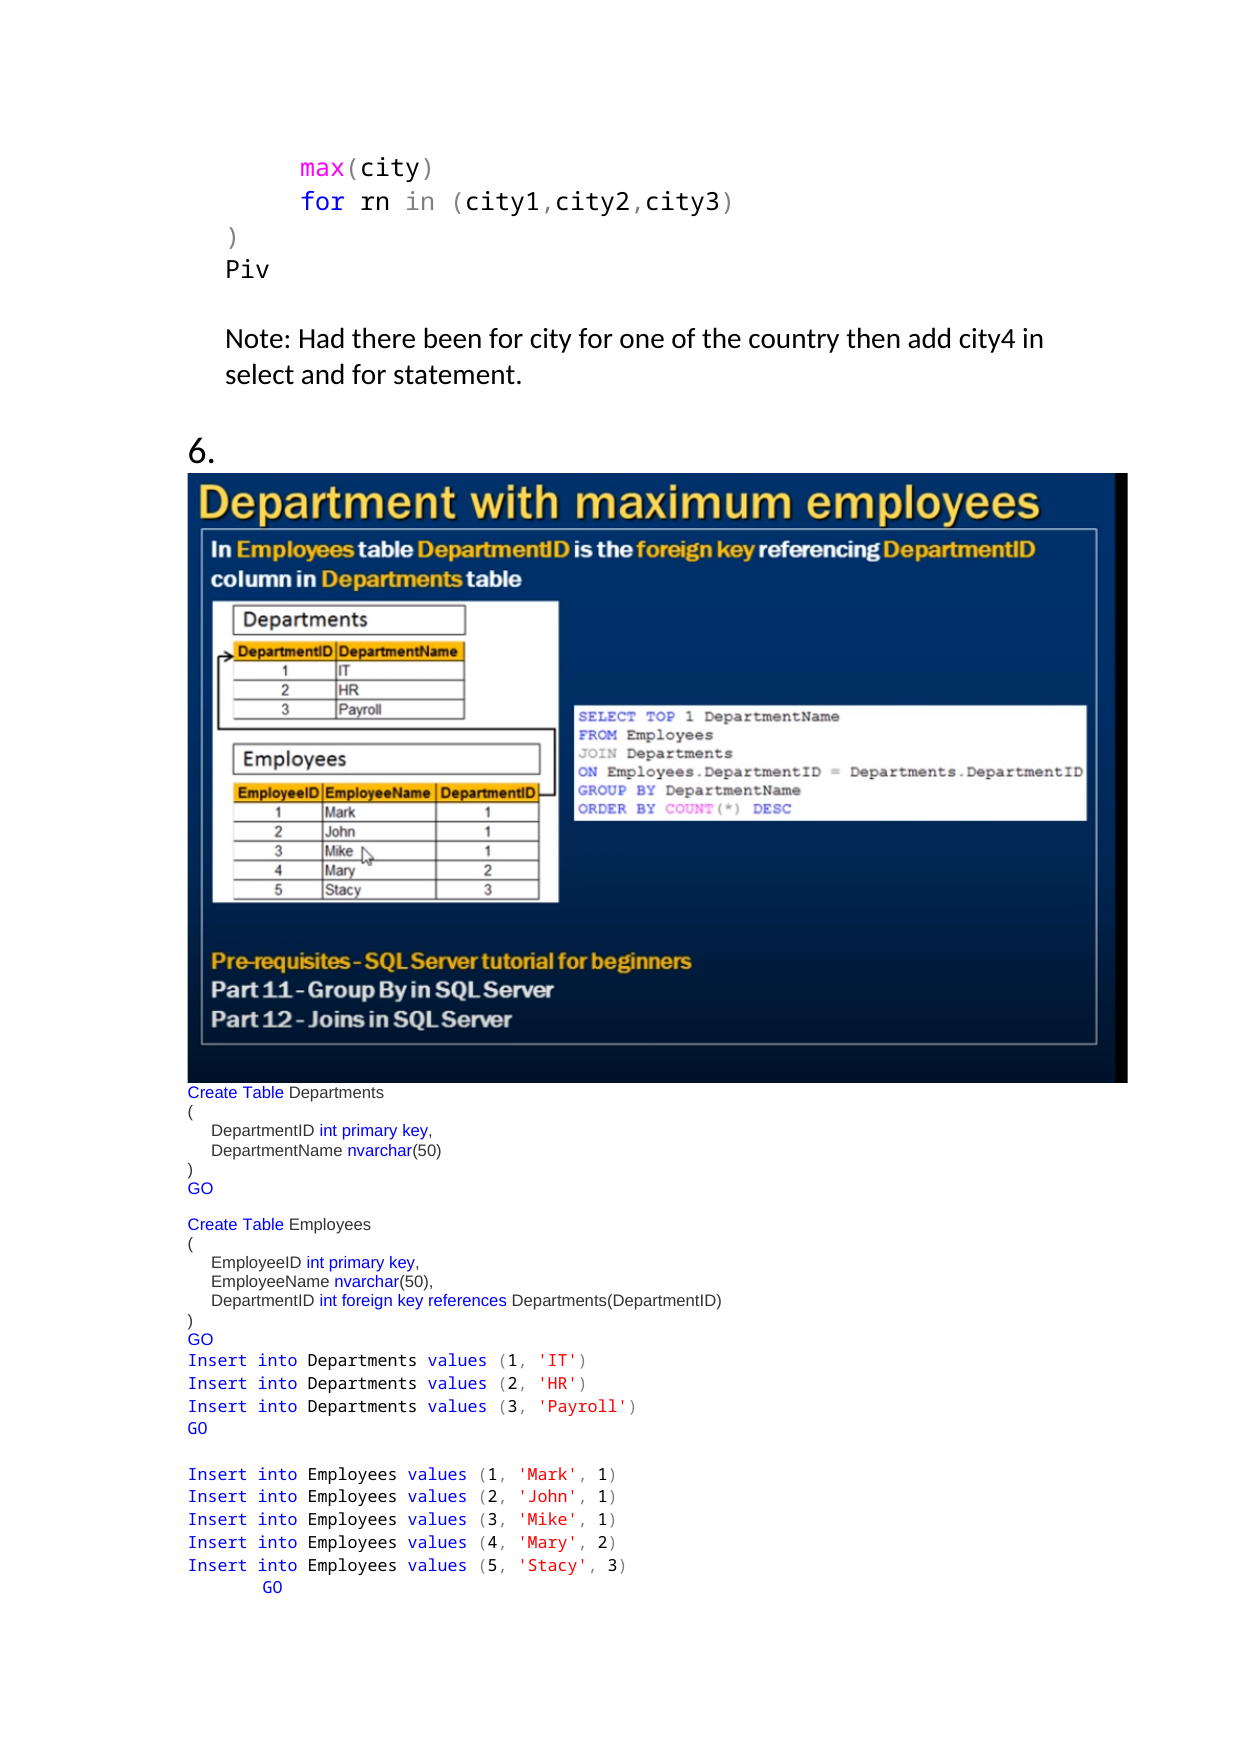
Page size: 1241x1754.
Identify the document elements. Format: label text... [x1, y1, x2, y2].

text ) [187, 1310, 1090, 1329]
picture [187, 473, 1128, 1083]
text Insert into Employees values (3, 'Mike', 1) [187, 1508, 1090, 1530]
text ( [187, 1102, 1090, 1121]
text Create Table Employees [187, 1214, 1090, 1234]
text EmployeeID int primary key, [187, 1253, 1090, 1272]
text Insert into Departments values (2, 'HR') [187, 1371, 1090, 1394]
text Insert into Employees values (2, 'John', 1) [187, 1485, 1090, 1508]
text DepartmentName nvarchar(50) [187, 1140, 1090, 1159]
text DepartmentID int primary key, [187, 1121, 1090, 1140]
text Insert into Employees values (5, 'Stacy', 3) [187, 1553, 1090, 1576]
list GO [262, 1576, 1090, 1598]
text Insert into Departments values (1, 'IT') [187, 1349, 1090, 1371]
text max(city) [225, 150, 1090, 184]
text Piv [150, 252, 1090, 286]
list Note: Had there been for city for one of the country then add city4 in select and for statement. [225, 320, 1090, 392]
text GO [187, 1329, 1090, 1349]
text Insert into Departments values (3, 'Payroll') [187, 1394, 1090, 1417]
text Create Table Departments [187, 1083, 1090, 1102]
text DepartmentID int foreign key references Departments(DepartmentID) [187, 1291, 1090, 1310]
text Insert into Employees values (1, 'Mark', 1) [187, 1462, 1090, 1485]
text ) [187, 1159, 1090, 1179]
text Insert into Employees values (4, 'Mary', 2) [187, 1530, 1090, 1553]
text ) [225, 218, 1090, 252]
text GO [187, 1179, 1090, 1198]
text GO [187, 1417, 1090, 1439]
text for rn in (city1,city2,city3) [225, 184, 1090, 218]
text EmployeeName nvarchar(50), [187, 1272, 1090, 1291]
text ( [187, 1234, 1090, 1253]
